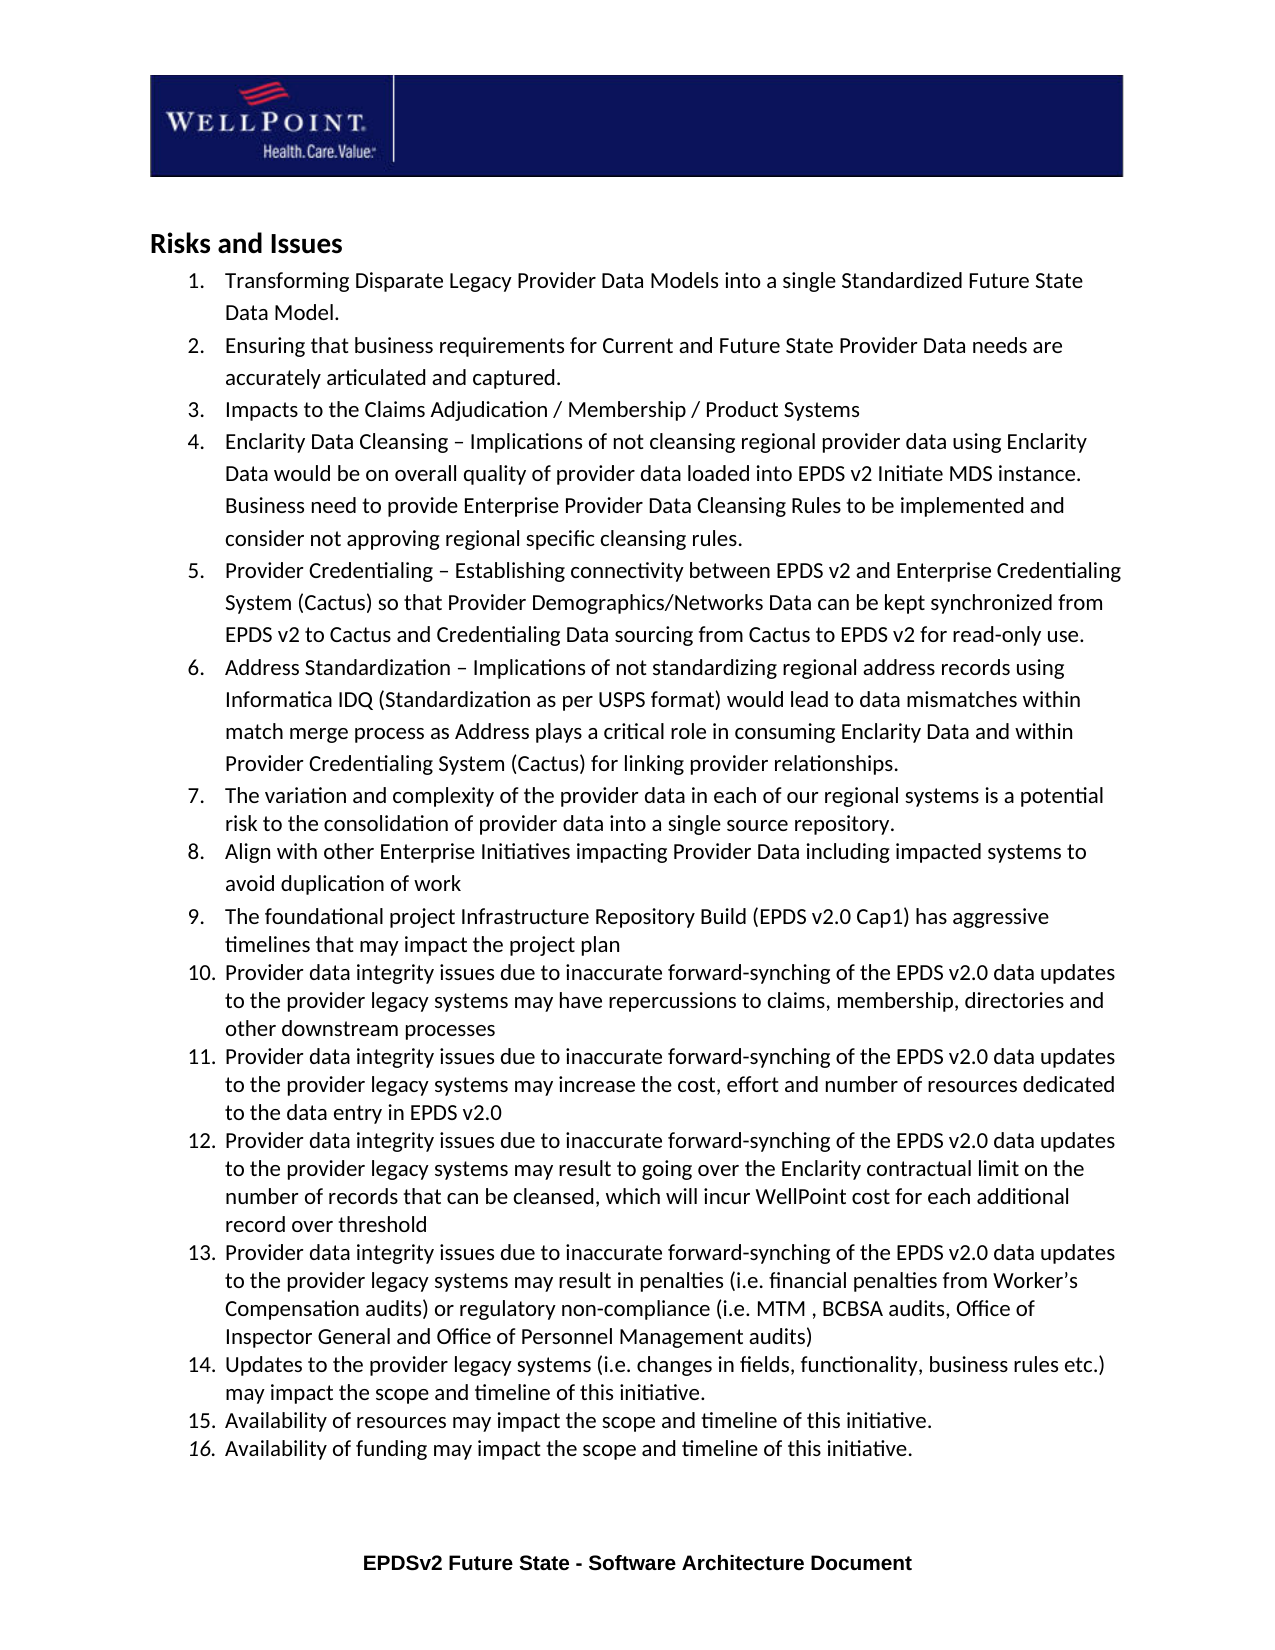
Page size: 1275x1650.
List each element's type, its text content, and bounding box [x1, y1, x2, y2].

list Availability of funding may impact the scope and timeline of this initiative. [187, 1434, 1125, 1462]
list Provider data integrity issues due to inaccurate forward-synching of the EPDS v2.0 data updates to the provider legacy systems may result in penalties (i.e. financial penalties from Worker’s Compensation audits) or regulatory non-compliance (i.e. MTM , BCBSA audits, Office of Inspector General and Office of Personnel Management audits) [187, 1238, 1125, 1350]
picture [150, 75, 1124, 177]
list Provider data integrity issues due to inaccurate forward-synching of the EPDS v2.0 data updates to the provider legacy systems may have repercussions to claims, membership, directories and other downstream processes [187, 958, 1125, 1042]
list The foundational project Infrastructure Repository Build (EPDS v2.0 Cap1) has aggressive timelines that may impact the project plan [187, 902, 1125, 958]
list Updates to the provider legacy systems (i.e. changes in fields, functionality, business rules etc.) may impact the scope and timeline of this initiative. [187, 1350, 1125, 1406]
subtitle Risks and Issues [150, 225, 1125, 261]
list Address Standardization – Implications of not standardizing regional address records using Informatica IDQ (Standardization as per USPS format) would lead to data mismatches within match merge process as Address plays a critical role in consuming Enclarity Data and within Provider Credentialing System (Cactus) for linking provider relationships. [187, 653, 1125, 777]
list The variation and complexity of the provider data in each of our regional systems is a potential risk to the consolidation of provider data into a single source repository. [187, 781, 1125, 837]
list Provider data integrity issues due to inaccurate forward-synching of the EPDS v2.0 data updates to the provider legacy systems may increase the cost, effort and number of resources dedicated to the data entry in EPDS v2.0 [187, 1042, 1125, 1126]
list Availability of resources may impact the scope and timeline of this initiative. [187, 1406, 1125, 1434]
list Ensuring that business requirements for Current and Future State Provider Data needs are accurately articulated and captured. [187, 331, 1125, 391]
list Enclarity Data Cleansing – Implications of not cleansing regional provider data using Enclarity Data would be on overall quality of provider data loaded into EPDS v2 Initiate MDS instance. Business need to provide Enterprise Provider Data Cleansing Rules to be implemented and consider not approving regional specific cleansing rules. [187, 427, 1125, 552]
list Transforming Disparate Legacy Provider Data Models into a single Standardized Future State Data Model. [187, 266, 1125, 327]
list Provider Credentialing – Establishing connectivity between EPDS v2 and Enterprise Credentialing System (Cactus) so that Provider Demographics/Networks Data can be kept synchronized from EPDS v2 to Cactus and Credentialing Data sourcing from Cactus to EPDS v2 for read-only use. [187, 556, 1125, 648]
list Provider data integrity issues due to inaccurate forward-synching of the EPDS v2.0 data updates to the provider legacy systems may result to going over the Enclarity contractual limit on the number of records that can be cleansed, which will incur WellPoint cost for each additional record over threshold [187, 1126, 1125, 1238]
list Align with other Enterprise Initiatives impacting Provider Data including impacted systems to avoid duplication of work [187, 837, 1125, 898]
list Impacts to the Claims Adjudication / Membership / Product Systems [187, 395, 1125, 423]
